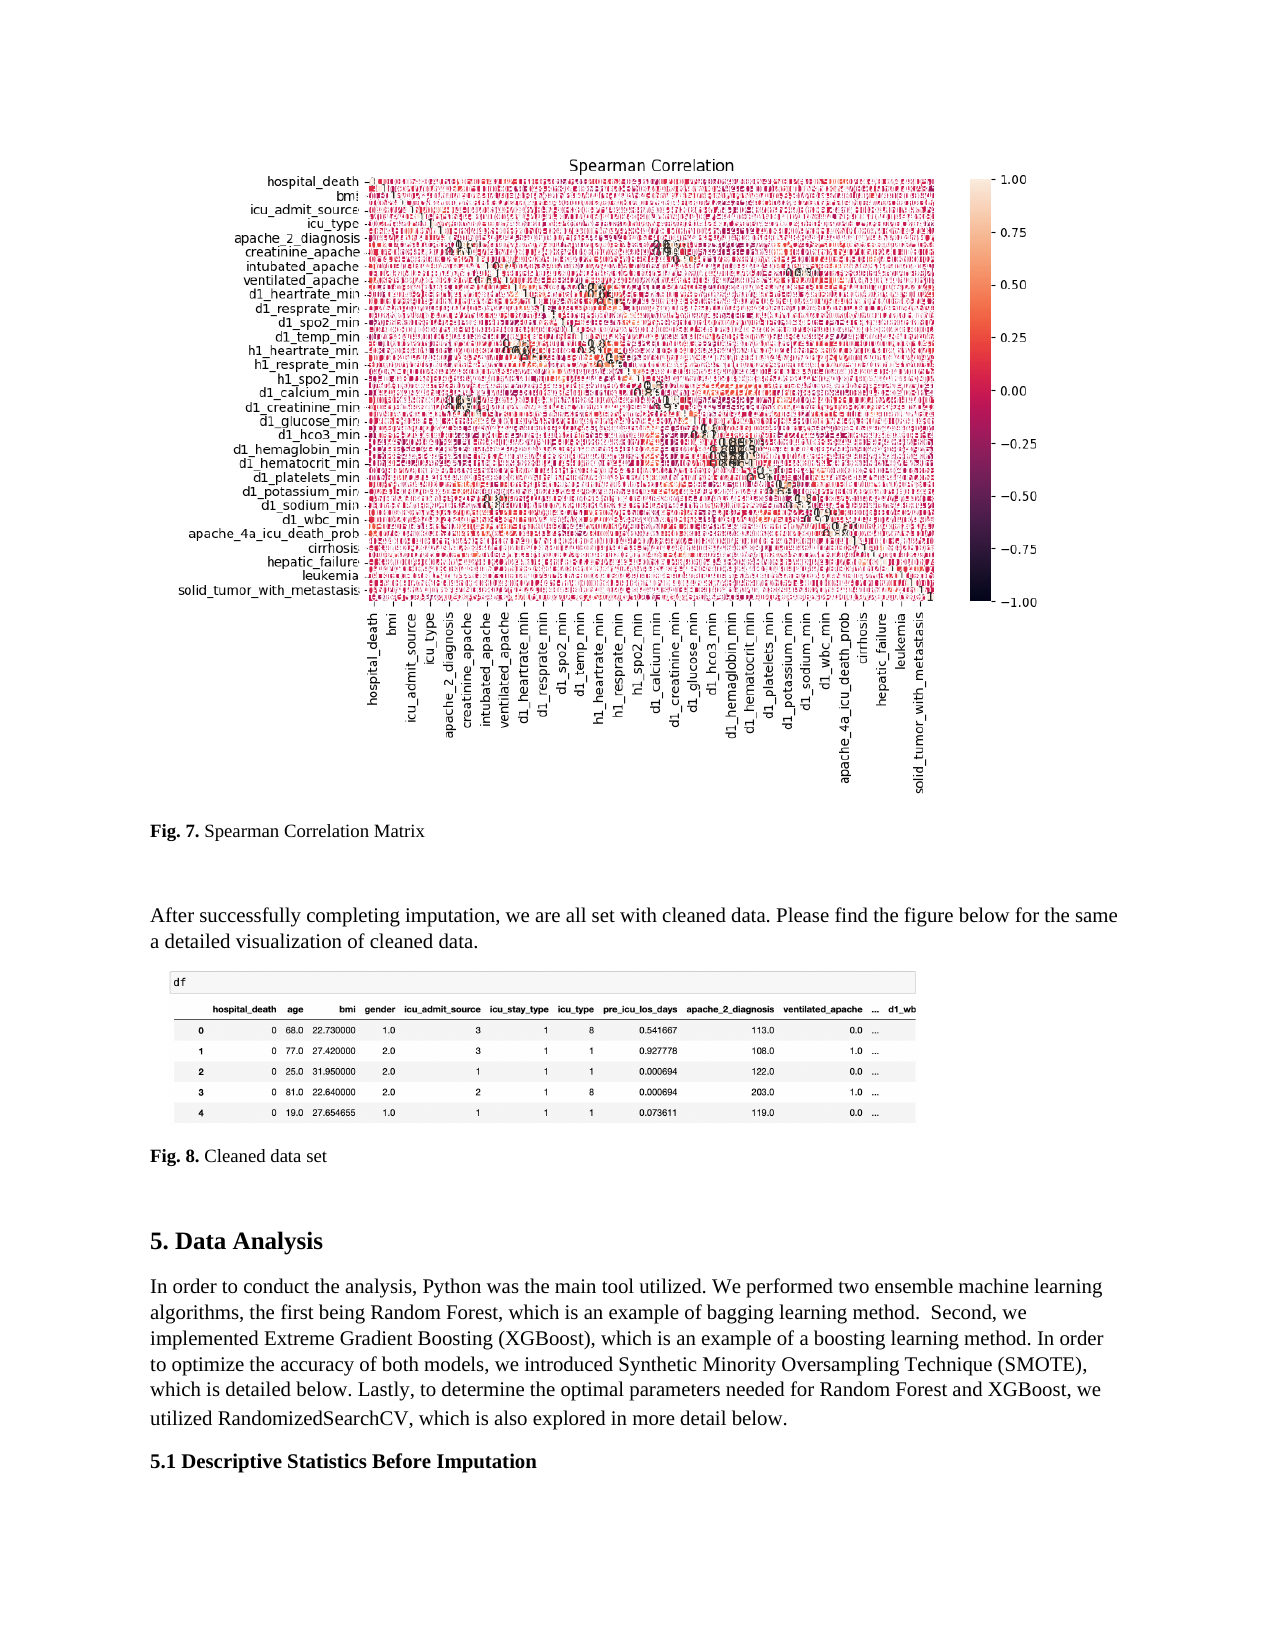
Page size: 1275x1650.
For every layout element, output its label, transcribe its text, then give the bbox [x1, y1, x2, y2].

text Fig. 7. Spearman Correlation Matrix [150, 820, 1125, 842]
text In order to conduct the analysis, Python was the main tool utilized. We performed two ensemble machine learning algorithms, the first being Random Forest, which is an example of bagging learning method. Second, we implemented Extreme Gradient Boosting (XGBoost), which is an example of a boosting learning method. In order to optimize the accuracy of both models, we introduced Synthetic Minority Oversampling Technique (SMOTE), which is detailed below. Lastly, to determine the optimal parameters needed for Random Forest and XGBoost, we utilized RandomizedSearchCV, which is also explored in more detail below. [150, 1274, 1125, 1430]
text After successfully completing imputation, we are all set with cleaned data. Please find the figure below for the same a detailed visualization of cleaned data. [150, 903, 1125, 953]
text Fig. 8. Cleaned data set [150, 1145, 1125, 1166]
text 5. Data Analysis [150, 1226, 1125, 1255]
text 5.1 Descriptive Statistics Before Imputation [150, 1449, 1125, 1473]
